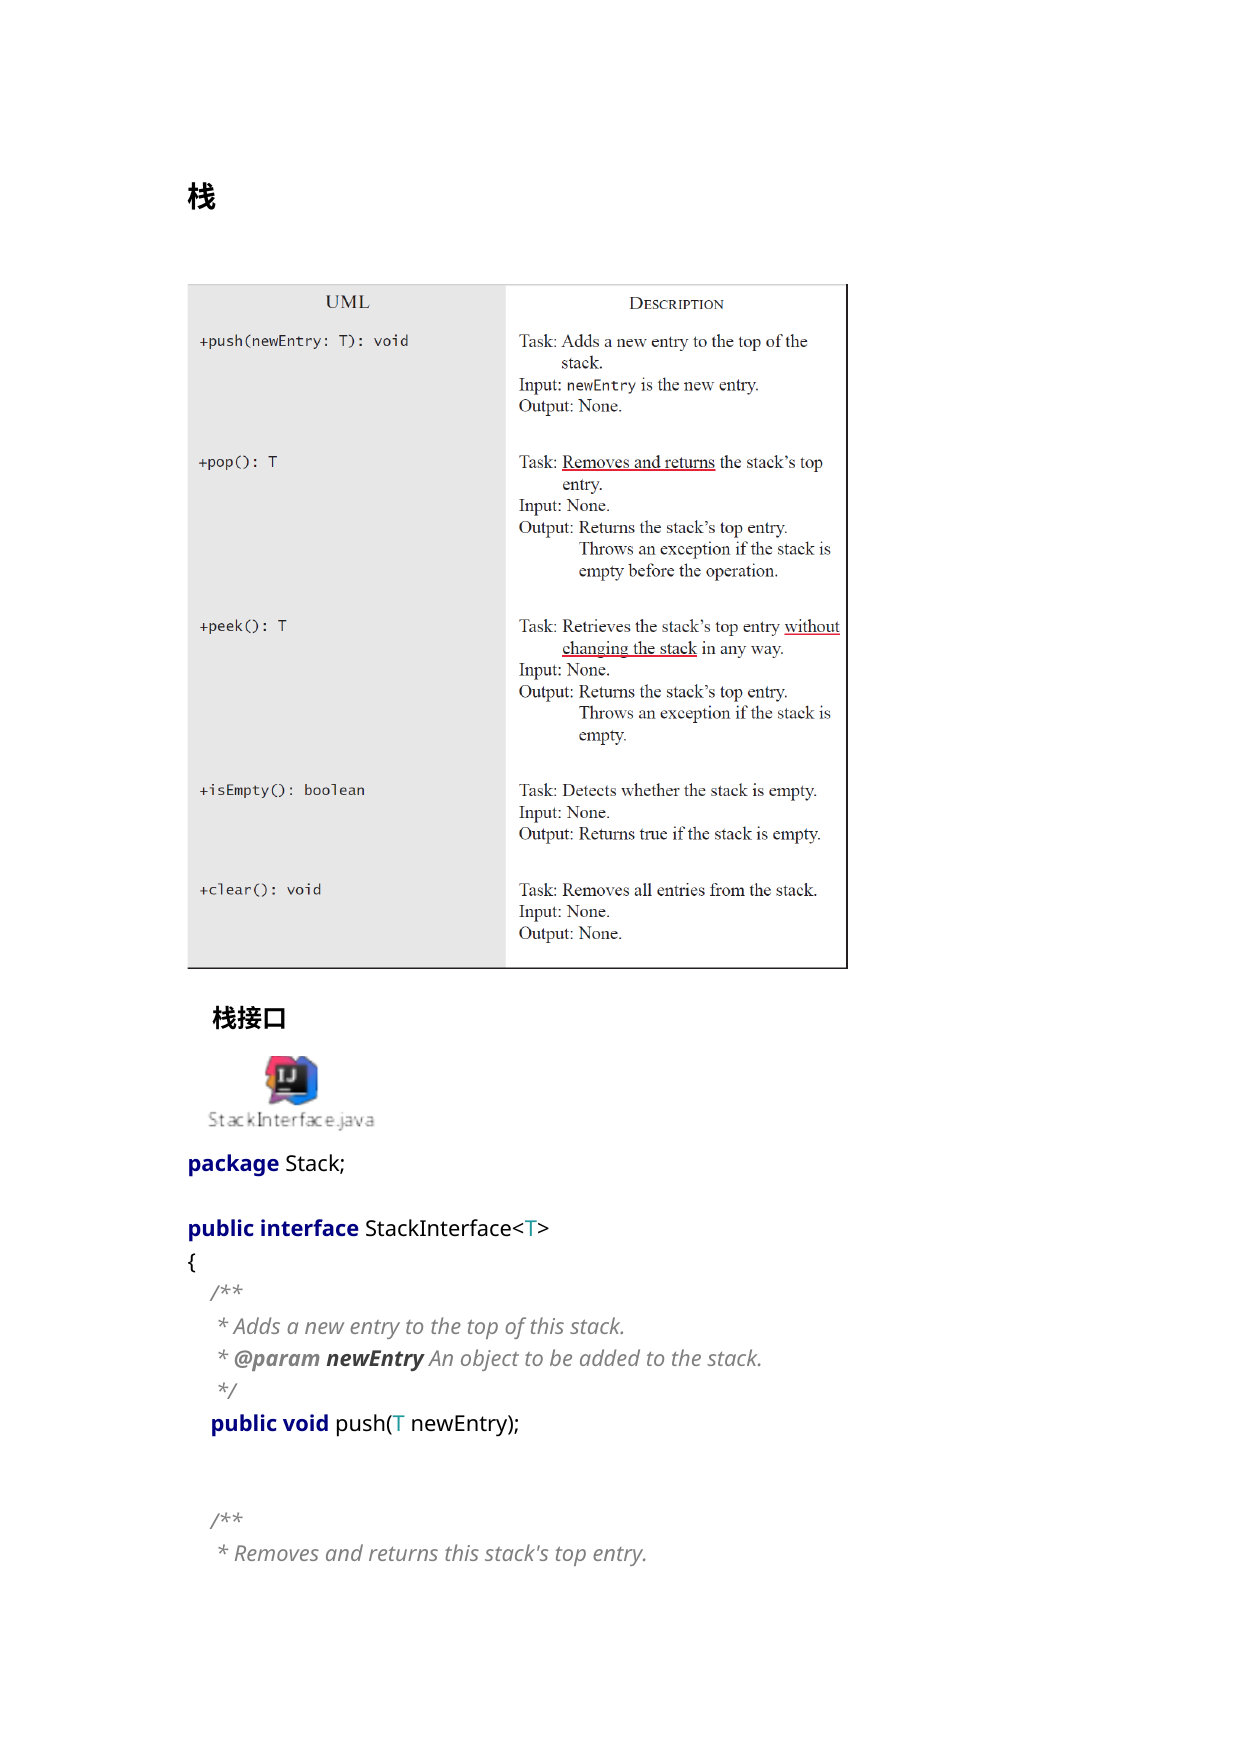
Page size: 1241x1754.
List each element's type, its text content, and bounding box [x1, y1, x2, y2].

subtitle 栈接口 [187, 984, 1053, 1049]
picture [187, 284, 848, 969]
subtitle 栈 [187, 162, 1053, 227]
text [187, 1147, 1053, 1569]
